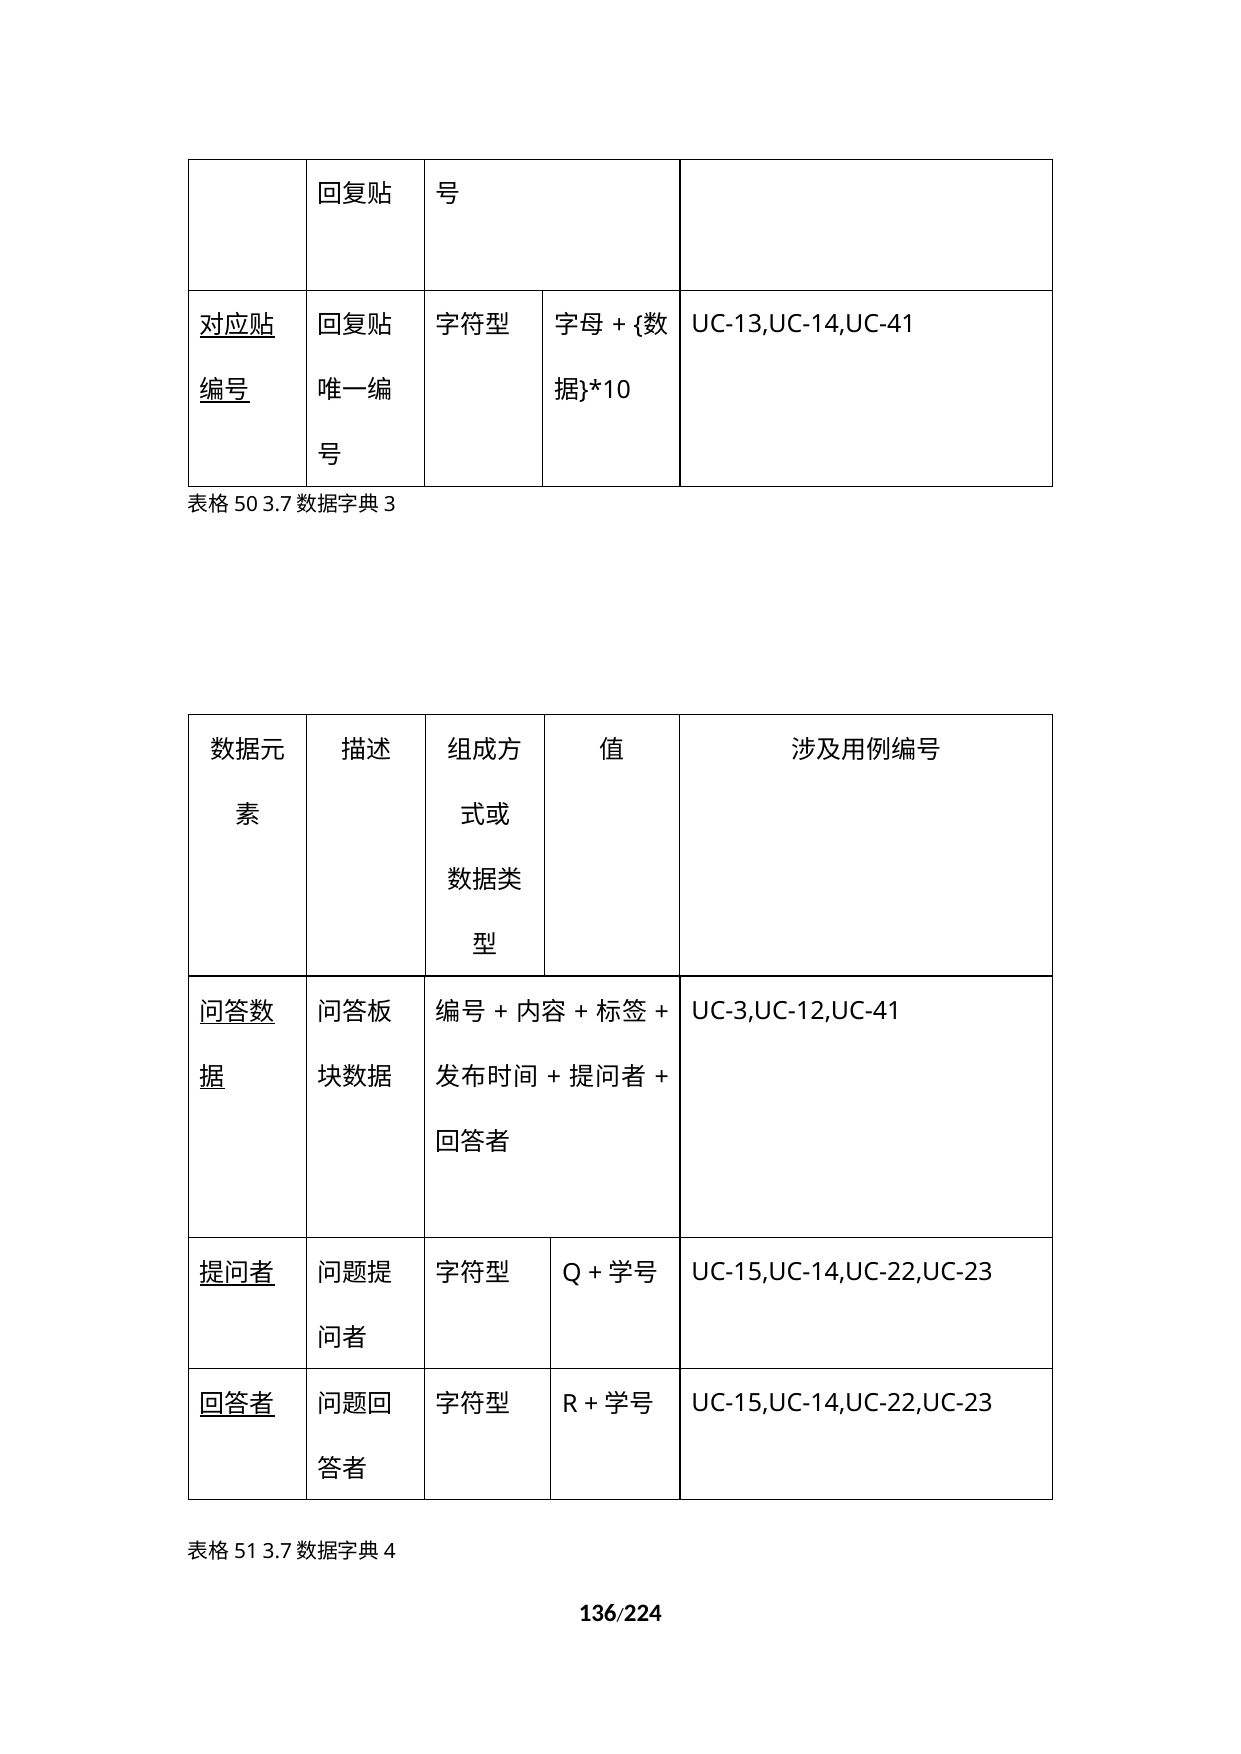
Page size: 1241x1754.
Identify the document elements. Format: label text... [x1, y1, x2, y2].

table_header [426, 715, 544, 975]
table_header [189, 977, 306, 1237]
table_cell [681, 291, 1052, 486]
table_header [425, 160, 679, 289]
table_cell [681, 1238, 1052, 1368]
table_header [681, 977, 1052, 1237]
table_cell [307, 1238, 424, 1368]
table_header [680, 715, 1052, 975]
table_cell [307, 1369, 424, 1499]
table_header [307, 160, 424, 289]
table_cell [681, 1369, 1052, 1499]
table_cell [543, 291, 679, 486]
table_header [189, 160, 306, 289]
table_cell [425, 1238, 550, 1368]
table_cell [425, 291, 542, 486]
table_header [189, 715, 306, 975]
text 表格 50 3.7数据字典3 [187, 487, 1053, 519]
text 表格 51 3.7数据字典4 [187, 1533, 1053, 1565]
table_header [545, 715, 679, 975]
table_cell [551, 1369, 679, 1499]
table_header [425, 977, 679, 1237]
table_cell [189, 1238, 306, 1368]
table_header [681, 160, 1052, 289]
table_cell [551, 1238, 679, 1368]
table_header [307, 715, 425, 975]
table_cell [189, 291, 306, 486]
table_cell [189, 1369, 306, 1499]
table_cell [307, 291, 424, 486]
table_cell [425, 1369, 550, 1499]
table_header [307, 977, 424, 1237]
